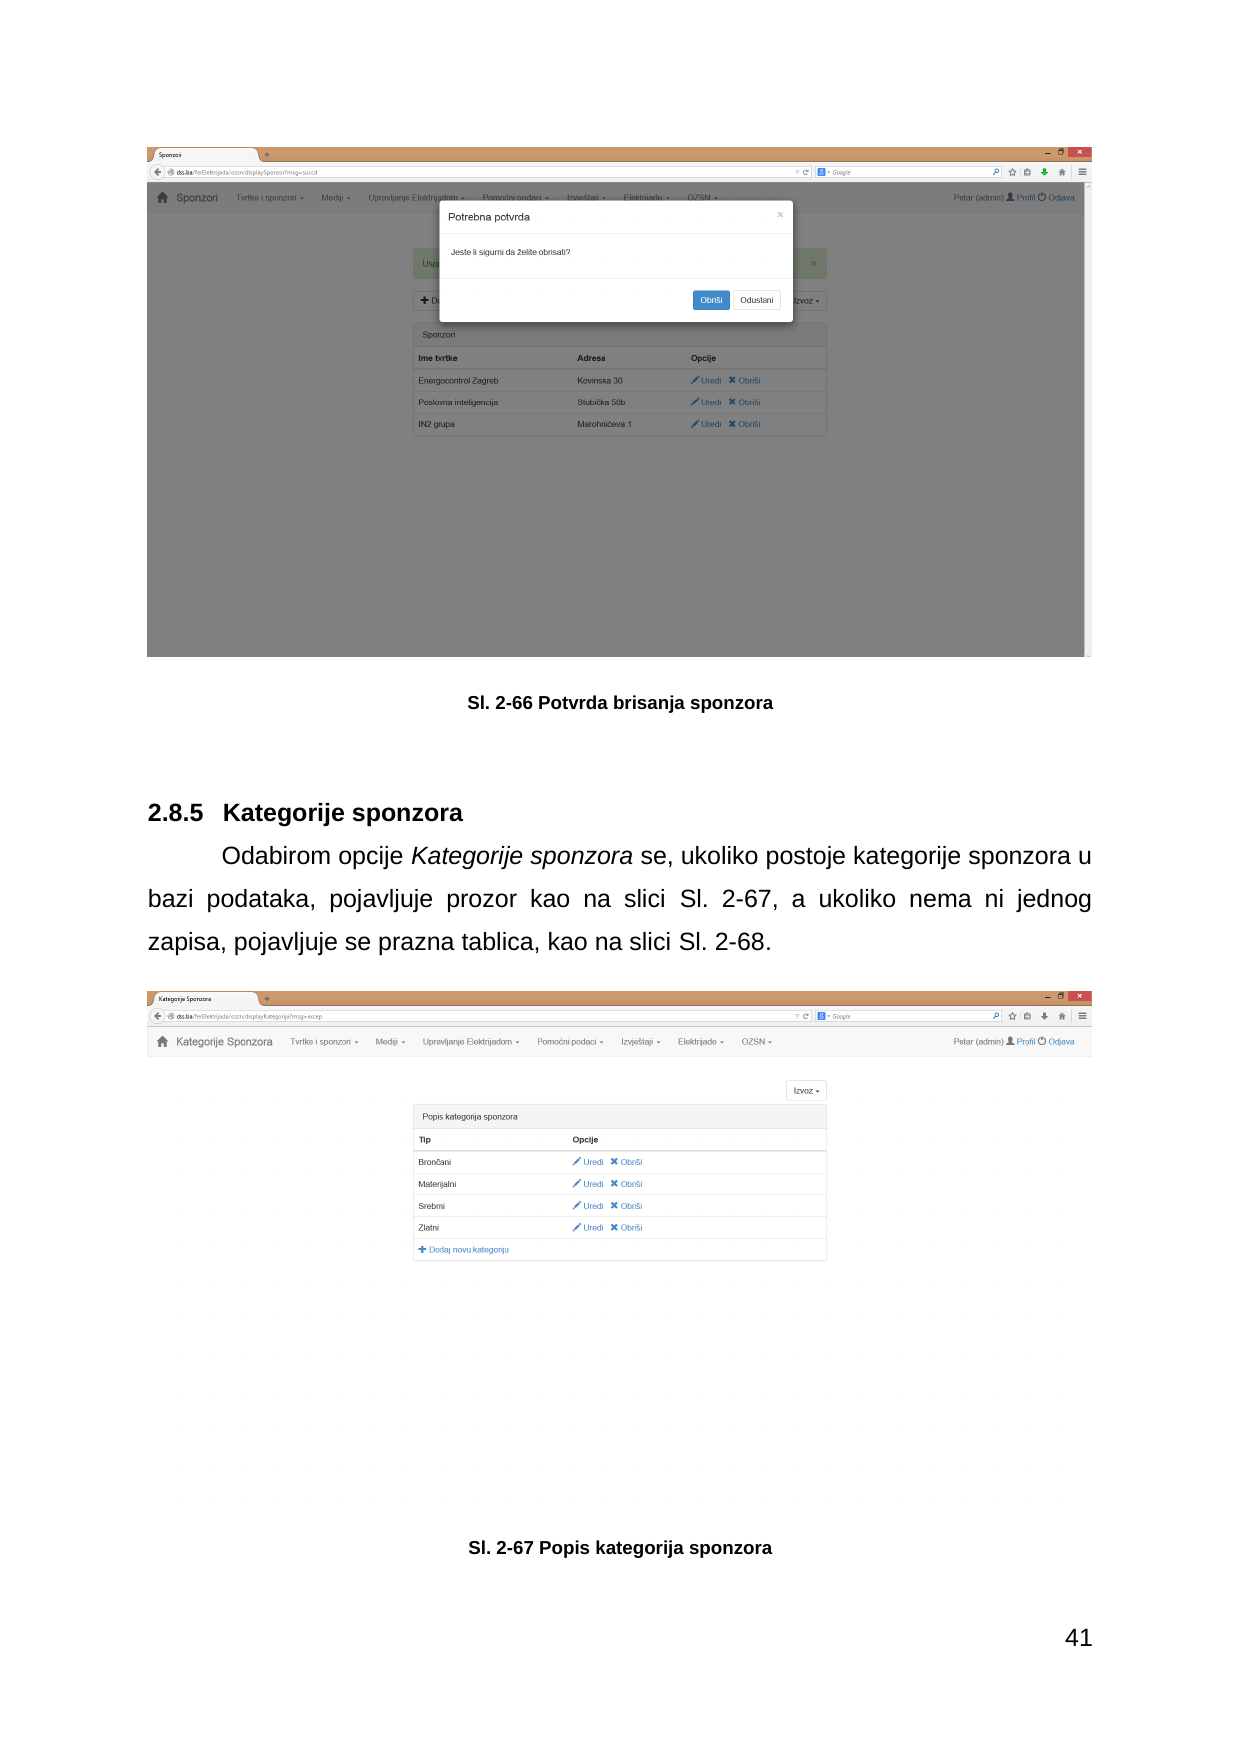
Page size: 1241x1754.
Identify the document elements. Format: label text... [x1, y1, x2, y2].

text Odabirom opcije Kategorije sponzora se, ukoliko postoje kategorije sponzora u bazi podataka, pojavljuje prozor kao na slici Sl. 2.67, a ukoliko nema ni jednog zapisa, pojavljuje se prazna tablica, kao na slici Sl. 2.68. [148, 841, 1093, 956]
picture [147, 991, 1092, 1502]
text Sl. 2-66 Potvrda brisanja sponzora [148, 691, 1093, 713]
text Sl. 2-67 Popis kategorija sponzora [148, 1536, 1093, 1558]
subtitle Kategorije sponzora [148, 798, 1093, 827]
picture [147, 147, 1092, 657]
